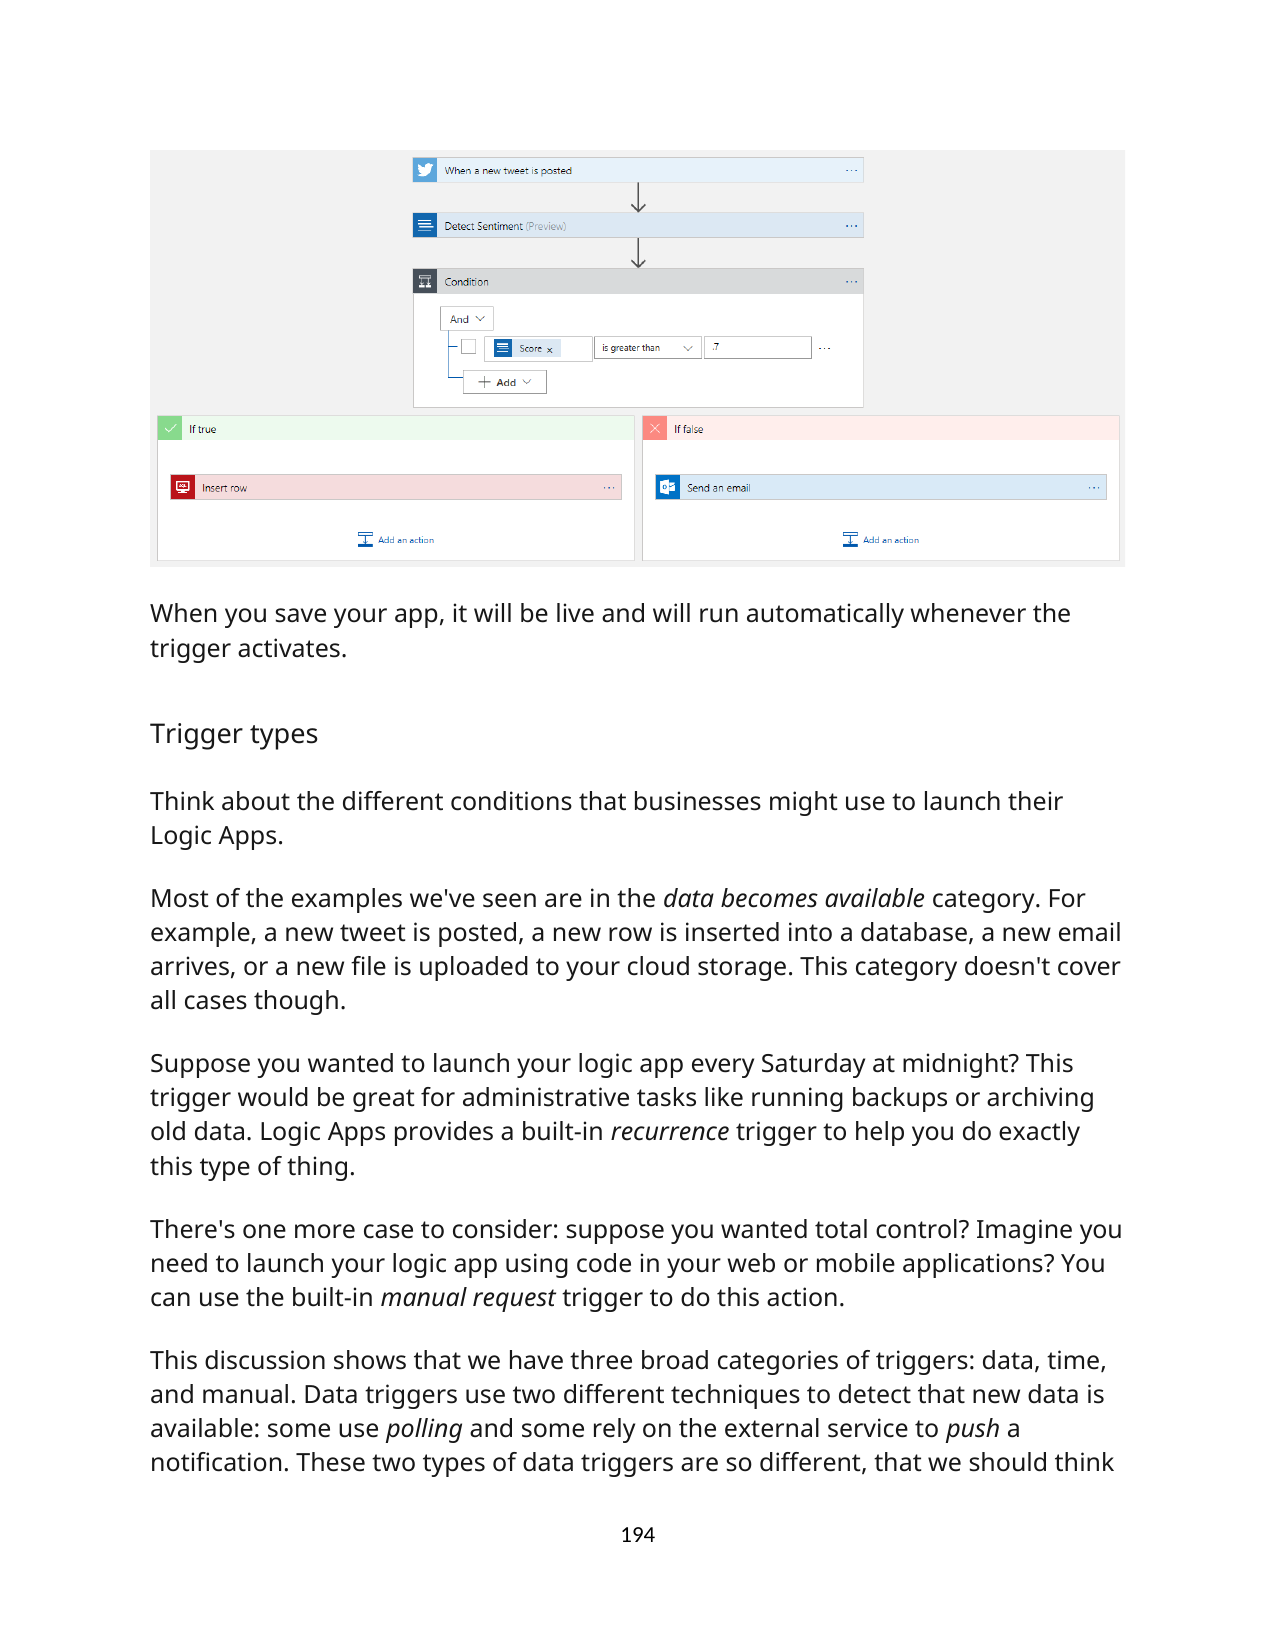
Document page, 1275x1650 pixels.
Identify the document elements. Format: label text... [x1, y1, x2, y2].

subtitle Trigger types [150, 714, 1125, 751]
picture [150, 150, 1125, 567]
text There's one more case to consider: suppose you wanted total control? Imagine you need to launch your logic app using code in your web or mobile applications? You can use the built-in manual request trigger to do this action. [150, 1211, 1125, 1313]
text Suppose you wanted to launch your logic app every Saturday at midnight? This trigger would be great for administrative tasks like running backups or archiving old data. Logic Apps provides a built-in recurrence trigger to help you do exactly this type of thing. [150, 1046, 1125, 1182]
text When you save your app, it will be live and will run automatically whenever the trigger activates. [150, 596, 1125, 664]
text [150, 1343, 1125, 1479]
text Most of the examples we've seen are in the data becomes available category. For example, a new tweet is posted, a new row is inserted into a database, a new email arrives, or a new file is uploaded to your cloud storage. This category doesn't cover all cases though. [150, 881, 1125, 1017]
text Think about the different conditions that businesses might use to launch their Logic Apps. [150, 783, 1125, 851]
